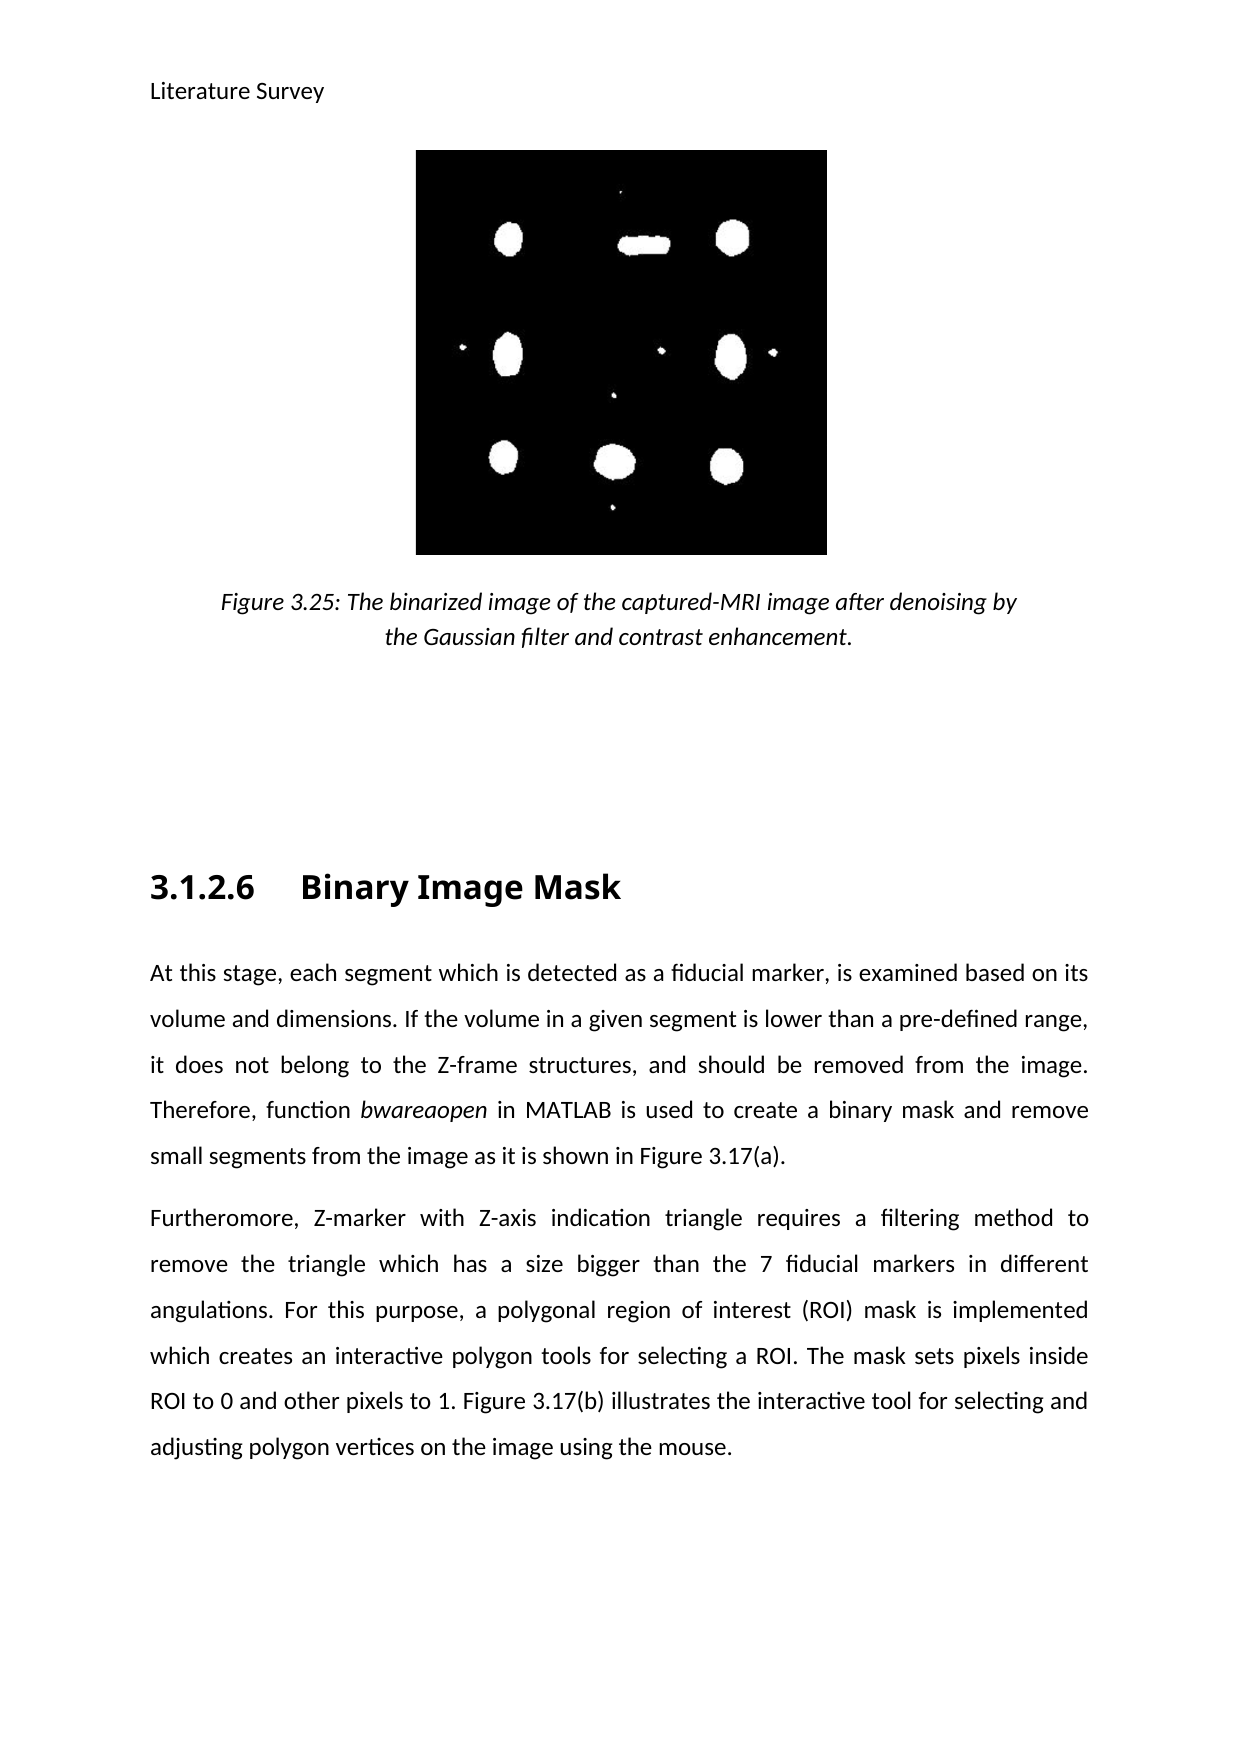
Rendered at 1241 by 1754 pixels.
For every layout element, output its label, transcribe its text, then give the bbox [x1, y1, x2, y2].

picture [415, 150, 827, 555]
text At this stage, each segment which is detected as a fiducial marker, is examined based on its volume and dimensions. If the volume in a given segment is lower than a pre-defined range, it does not belong to the Z-frame structures, and should be removed from the image. Therefore, function bwareaopen in MATLAB is used to create a binary mask and remove small segments from the image as it is shown in Figure 3.17(a). [150, 957, 1090, 1171]
text Furtheromore, Z-marker with Z-axis indication triangle requires a filtering method to remove the triangle which has a size bigger than the 7 fiducial markers in different angulations. For this purpose, a polygonal region of interest (ROI) mask is implemented which creates an interactive polygon tools for selecting a ROI. The mask sets pixels inside ROI to 0 and other pixels to 1. Figure 3.17(b) illustrates the interactive tool for selecting and adjusting polygon vertices on the image using the mouse. [150, 1203, 1090, 1462]
subtitle Binary Image Mask [150, 864, 1090, 909]
